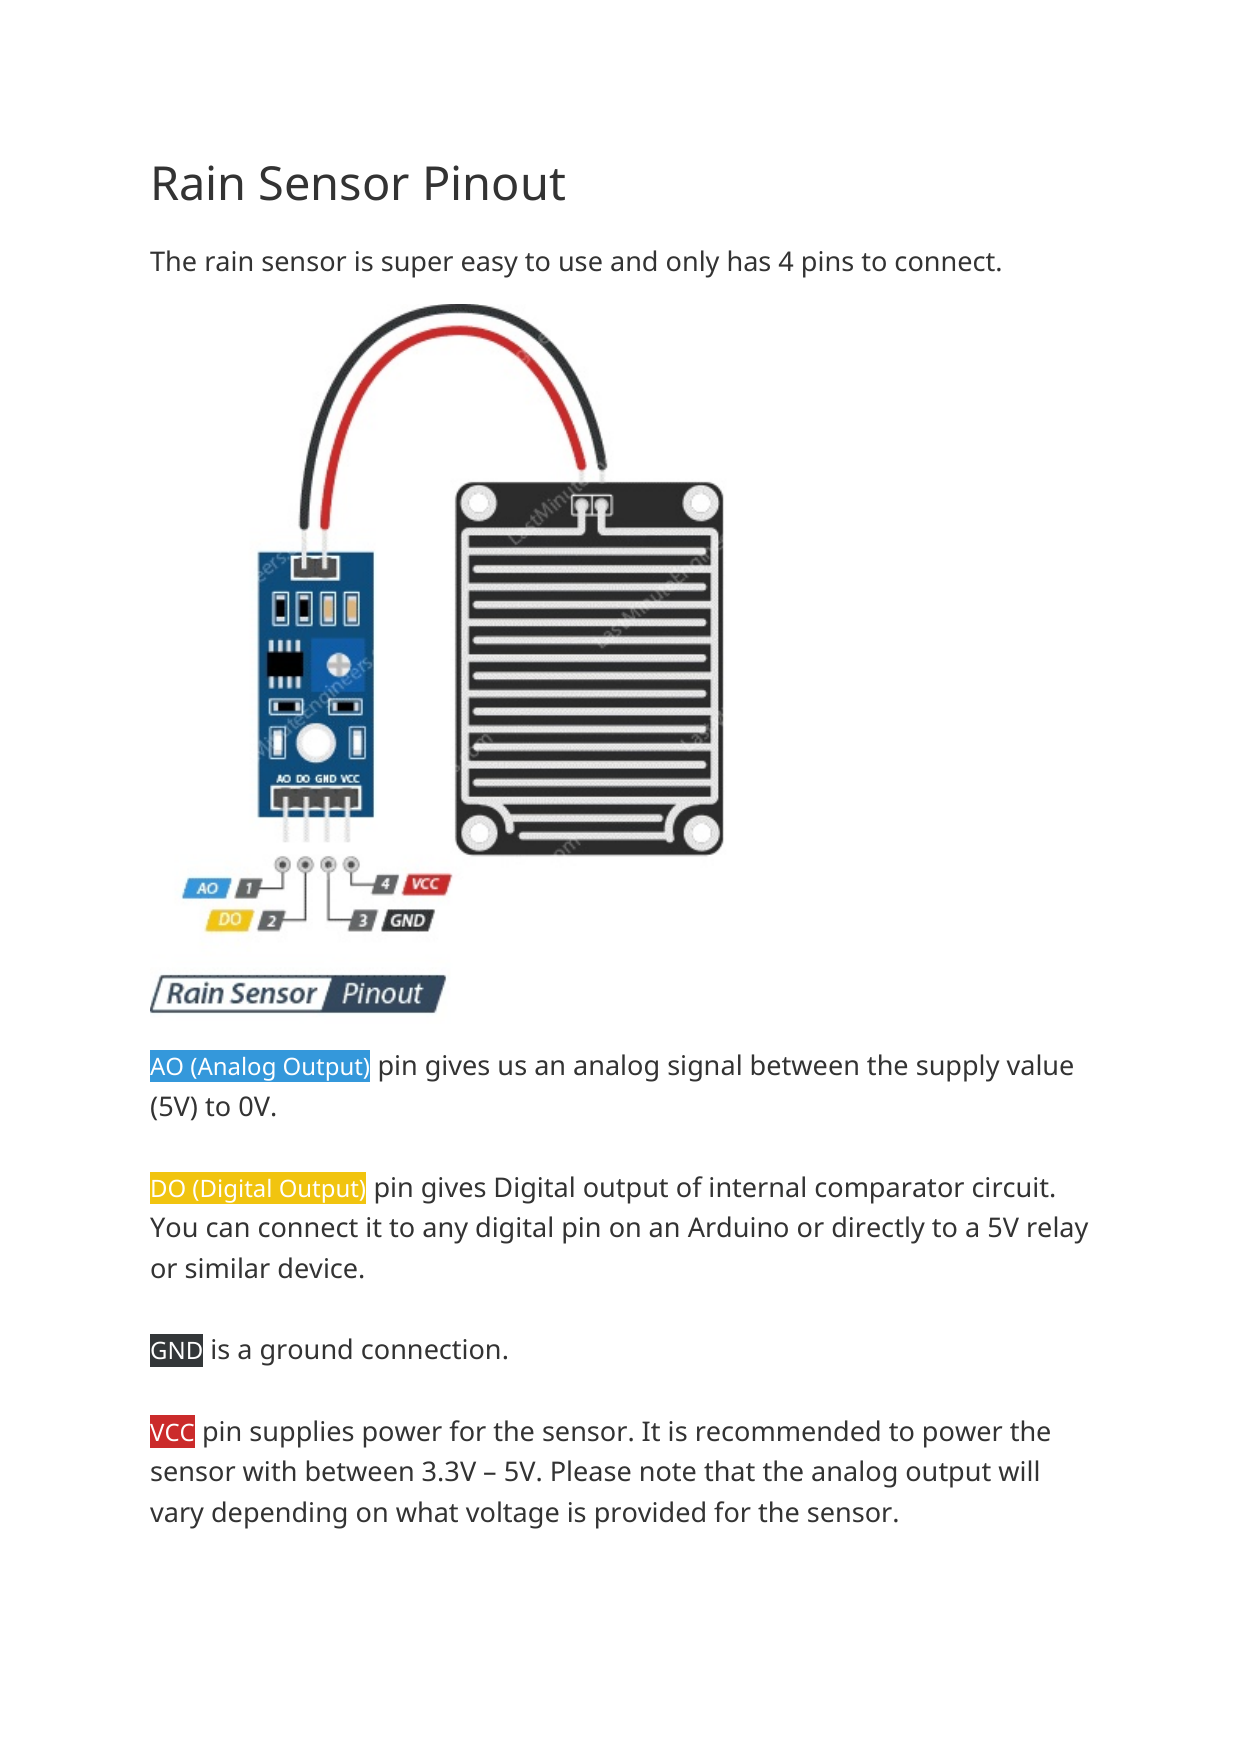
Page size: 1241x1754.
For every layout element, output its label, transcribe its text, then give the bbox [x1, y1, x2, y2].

subtitle Rain Sensor Pinout [150, 150, 1090, 214]
text DO (Digital Output) pin gives Digital output of internal comparator circuit. You can connect it to any digital pin on an Arduino or directly to a 5V relay or similar device. [150, 1164, 1090, 1286]
picture [150, 304, 763, 1024]
text VCC pin supplies power for the sensor. It is recommended to power the sensor with between 3.3V – 5V. Please note that the analog output will vary depending on what voltage is provided for the sensor. [150, 1408, 1090, 1530]
text AO (Analog Output) pin gives us an analog signal between the supply value (5V) to 0V. [150, 1043, 1090, 1124]
text The rain sensor is super easy to use and only has 4 pins to connect. [150, 239, 1090, 279]
text GND is a ground connection. [150, 1327, 1090, 1368]
